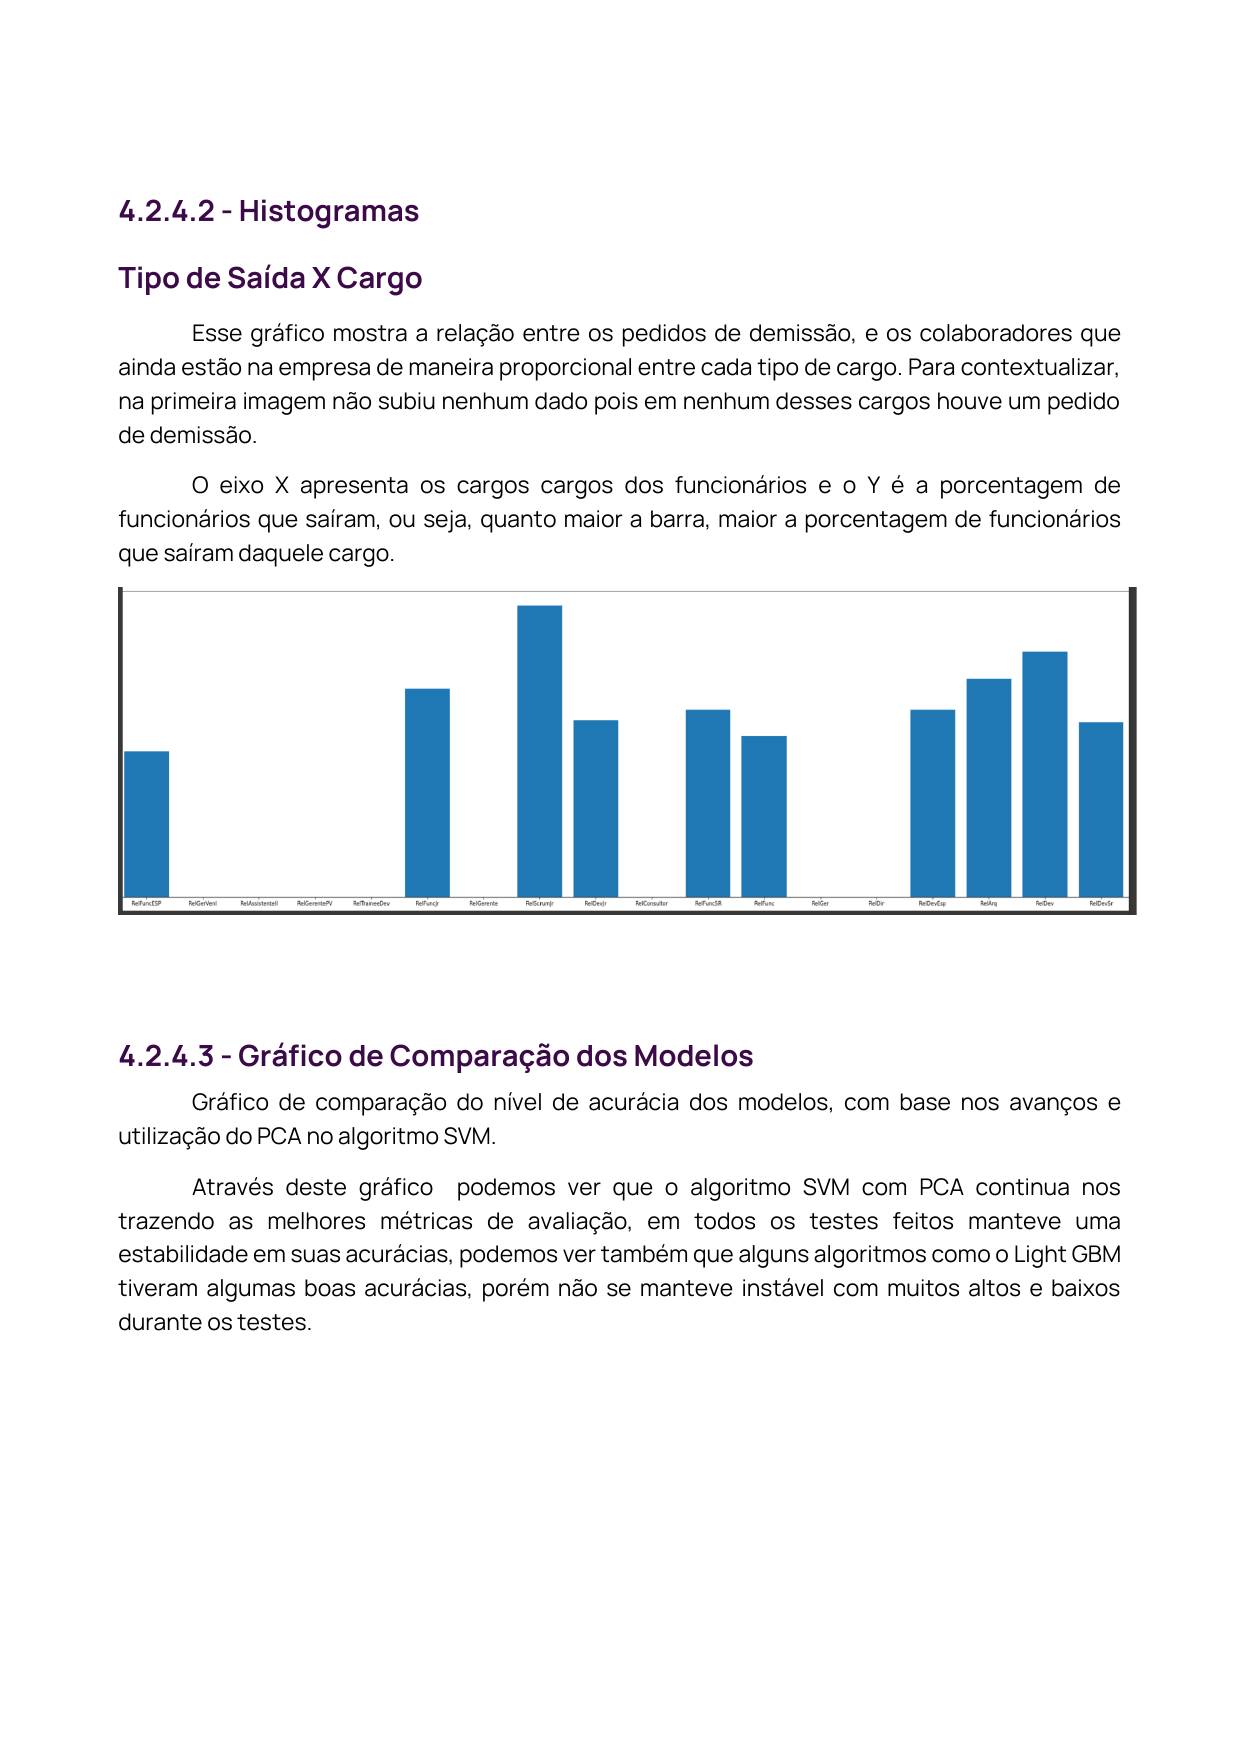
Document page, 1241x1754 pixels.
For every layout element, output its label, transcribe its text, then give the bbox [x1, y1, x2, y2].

text 4.2.4.2 - Histogramas [118, 191, 1122, 231]
text Através deste gráfico podemos ver que o algoritmo SVM com PCA continua nos trazendo as melhores métricas de avaliação, em todos os testes feitos manteve uma estabilidade em suas acurácias, podemos ver também que alguns algoritmos como o Light GBM tiveram algumas boas acurácias, porém não se manteve instável com muitos altos e baixos durante os testes. [118, 1171, 1122, 1337]
text O eixo X apresenta os cargos cargos dos funcionários e o Y é a porcentagem de funcionários que saíram, ou seja, quanto maior a barra, maior a porcentagem de funcionários que saíram daquele cargo. [118, 469, 1122, 568]
subtitle 4.2.4.3 - Gráfico de Comparação dos Modelos [118, 1035, 1122, 1075]
text Esse gráfico mostra a relação entre os pedidos de demissão, e os colaboradores que ainda estão na empresa de maneira proporcional entre cada tipo de cargo. Para contextualizar, na primeira imagem não subiu nenhum dado pois em nenhum desses cargos houve um pedido de demissão. [118, 317, 1122, 450]
text Tipo de Saída X Cargo [118, 257, 1122, 297]
picture [118, 587, 1137, 915]
text Gráfico de comparação do nível de acurácia dos modelos, com base nos avanços e utilização do PCA no algoritmo SVM. [118, 1086, 1122, 1152]
